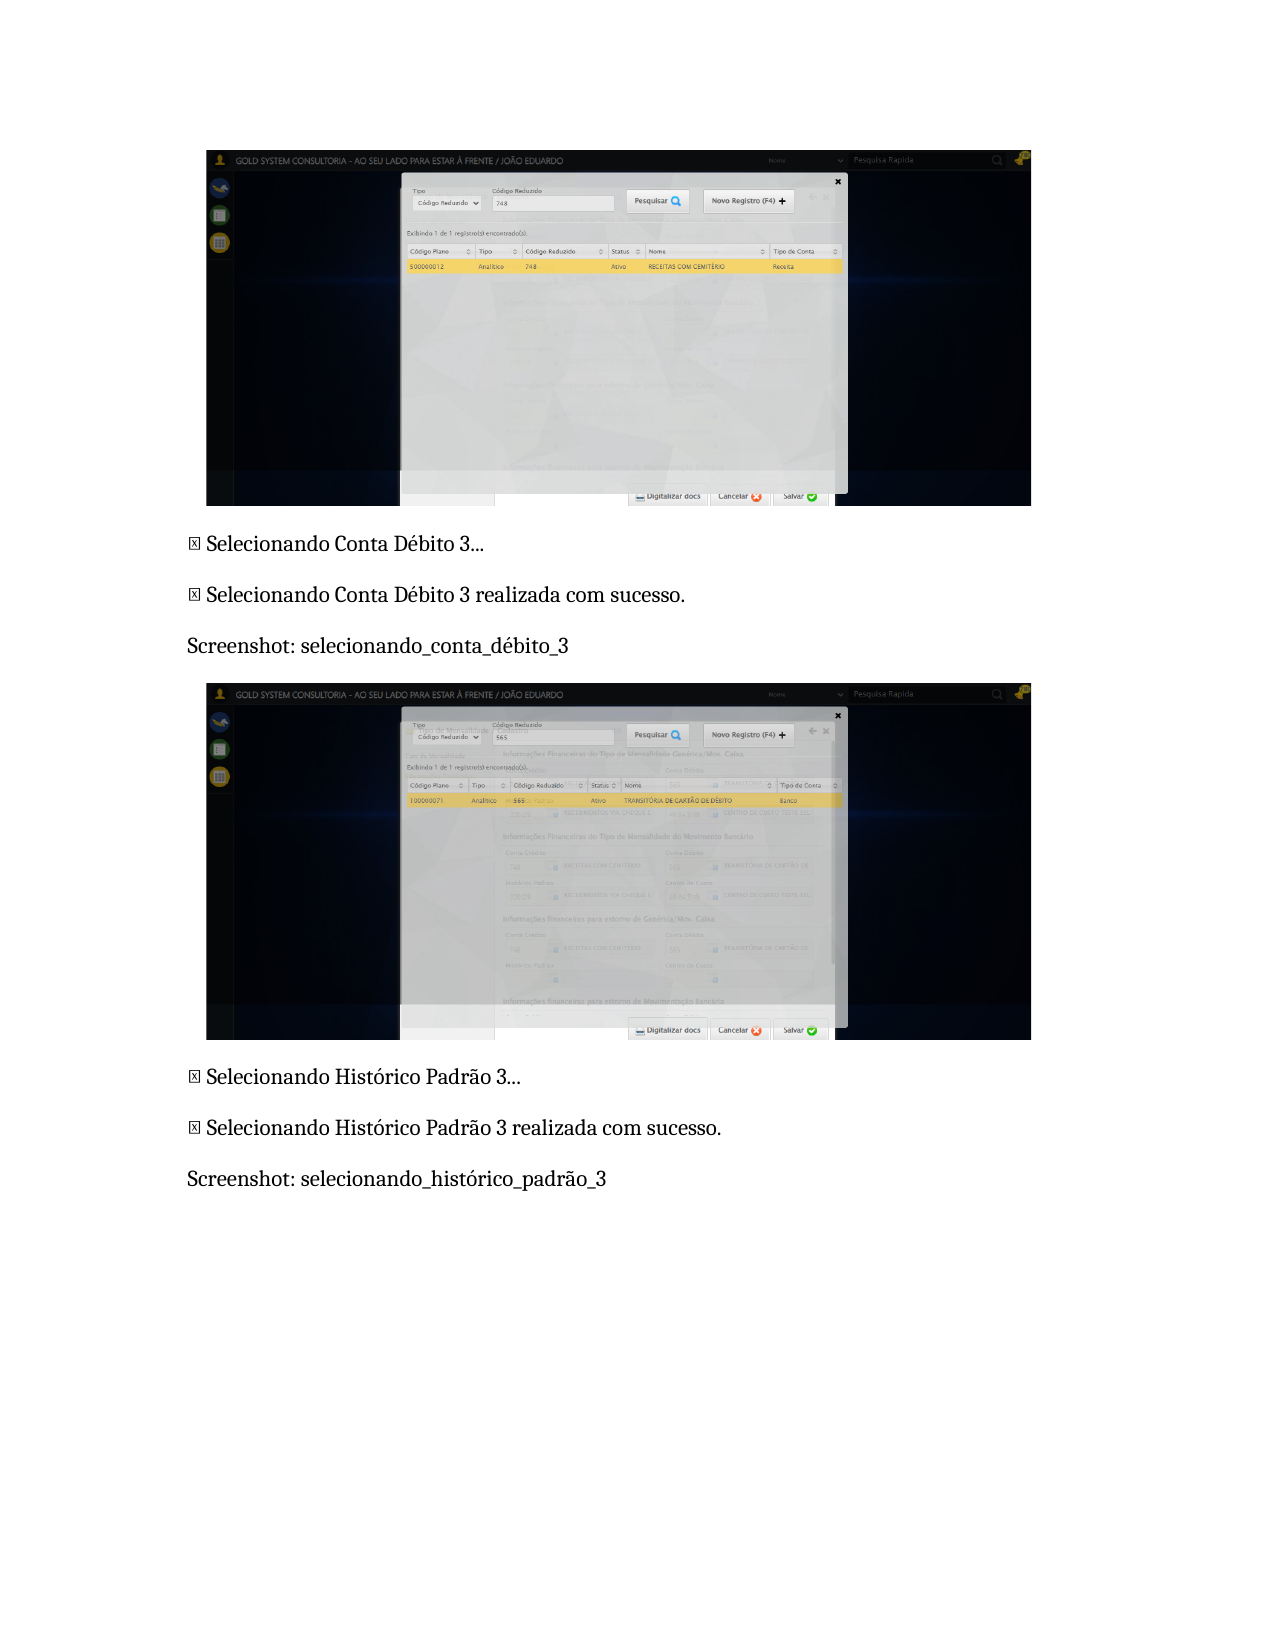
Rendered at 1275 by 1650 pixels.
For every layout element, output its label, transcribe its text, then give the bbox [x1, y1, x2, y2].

text ✅ Selecionando Conta Débito 3 realizada com sucesso. [187, 581, 1087, 608]
picture [206, 150, 1032, 506]
text 🔄 Selecionando Histórico Padrão 3... [187, 1064, 1087, 1090]
text Screenshot: selecionando_histórico_padrão_3 [187, 1166, 1087, 1192]
text ✅ Selecionando Histórico Padrão 3 realizada com sucesso. [187, 1115, 1087, 1141]
picture [206, 683, 1032, 1040]
text Screenshot: selecionando_conta_débito_3 [187, 632, 1087, 659]
text 🔄 Selecionando Conta Débito 3... [187, 530, 1087, 557]
